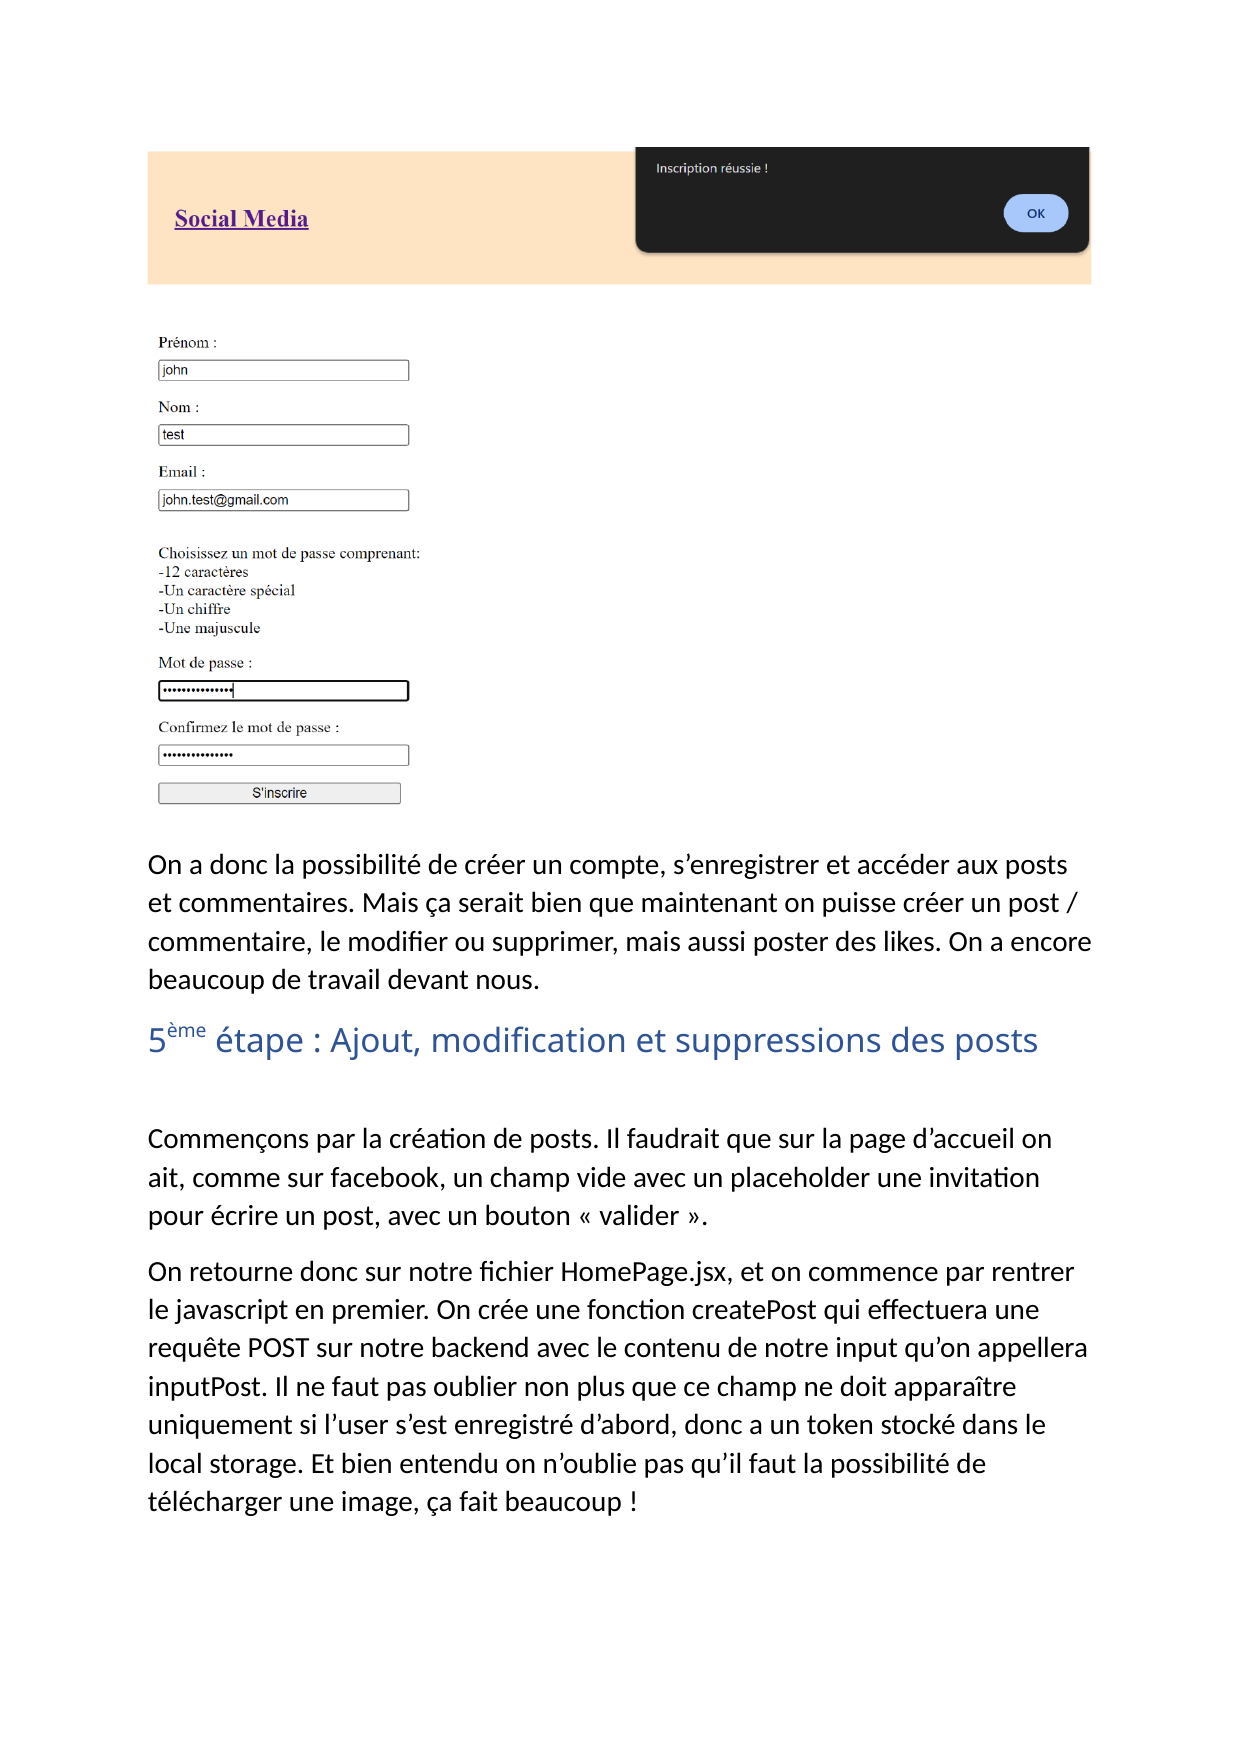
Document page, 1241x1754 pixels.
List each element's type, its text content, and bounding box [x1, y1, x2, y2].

picture [147, 147, 1092, 828]
text On retourne donc sur notre fichier HomePage.jsx, et on commence par rentrer le javascript en premier. On crée une fonction createPost qui effectuera une requête POST sur notre backend avec le contenu de notre input qu’on appellera inputPost. Il ne faut pas oublier non plus que ce champ ne doit apparaître uniquement si l’user s’est enregistré d’abord, donc a un token stocké dans le local storage. Et bien entendu on n’oublie pas qu’il faut la possibilité de télécharger une image, ça fait beaucoup ! [148, 1253, 1093, 1519]
text Commençons par la création de posts. Il faudrait que sur la page d’accueil on ait, comme sur facebook, un champ vide avec un placeholder une invitation pour écrire un post, avec un bouton « valider ». [148, 1121, 1093, 1233]
text On a donc la possibilité de créer un compte, s’enregistrer et accéder aux posts et commentaires. Mais ça serait bien que maintenant on puisse créer un post / commentaire, le modifier ou supprimer, mais aussi poster des likes. On a encore beaucoup de travail devant nous. [148, 846, 1093, 997]
subtitle 5ème étape : Ajout, modification et suppressions des posts [148, 1017, 1093, 1062]
